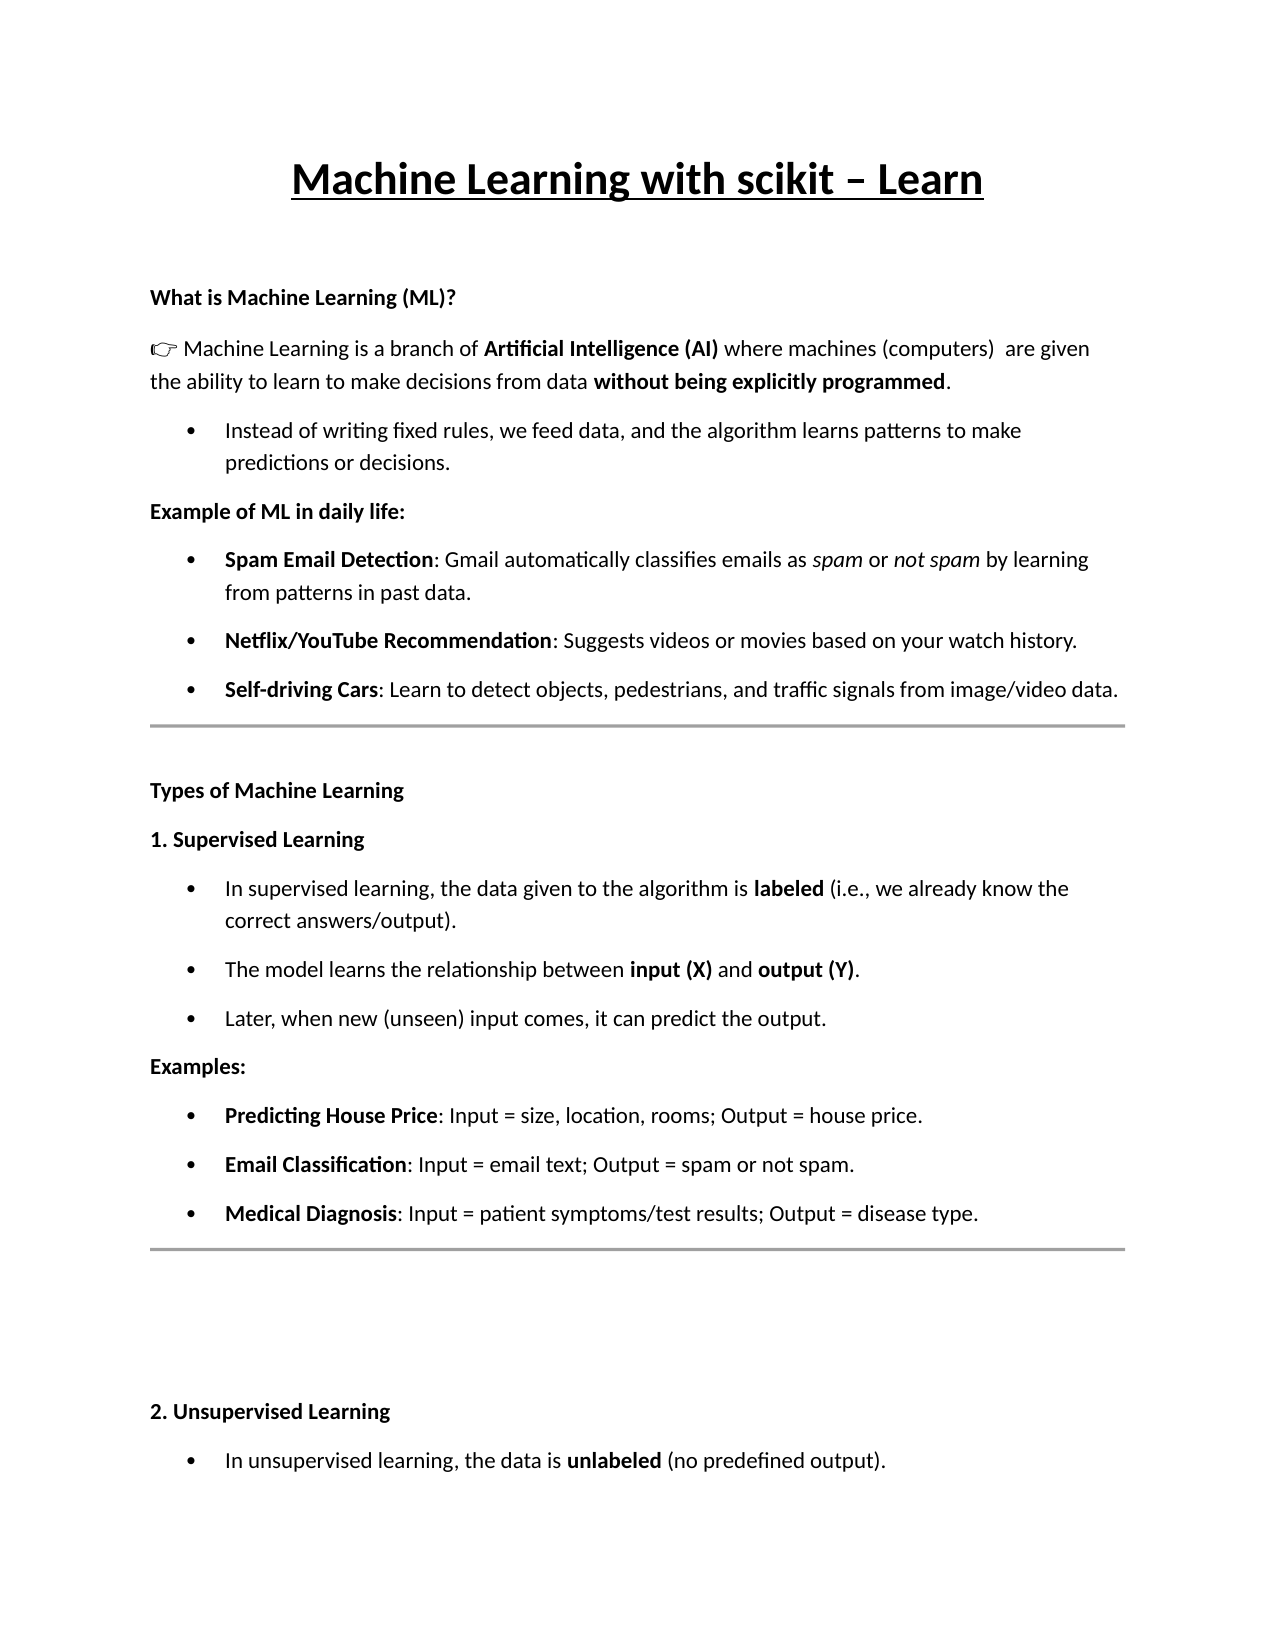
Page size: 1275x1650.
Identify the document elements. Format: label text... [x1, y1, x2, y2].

text 1. Supervised Learning [150, 825, 1125, 853]
list Netflix/YouTube Recommendation: Suggests videos or movies based on your watch history. [187, 627, 1125, 655]
list Instead of writing fixed rules, we feed data, and the algorithm learns patterns to make predictions or decisions. [187, 416, 1125, 476]
list In supervised learning, the data given to the algorithm is labeled (i.e., we already know the correct answers/output). [187, 874, 1125, 934]
list Self-driving Cars: Learn to detect objects, pedestrians, and traffic signals from image/video data. [187, 676, 1125, 703]
list Spam Email Detection: Gmail automatically classifies emails as spam or not spam by learning from patterns in past data. [187, 546, 1125, 606]
list The model learns the relationship between input (X) and output (Y). [187, 955, 1125, 983]
text 👉 Machine Learning is a branch of Artificial Intelligence (AI) where machines (computers) are given the ability to learn to make decisions from data without being explicitly programmed. [150, 331, 1125, 395]
list Predicting House Price: Input = size, location, rooms; Output = house price. [187, 1101, 1125, 1129]
text Types of Machine Learning [150, 776, 1125, 804]
text 2. Unsupervised Learning [150, 1397, 1125, 1425]
text Examples: [150, 1052, 1125, 1081]
list In unsupervised learning, the data is unlabeled (no predefined output). [187, 1446, 1125, 1474]
list Later, when new (unseen) input comes, it can predict the output. [187, 1004, 1125, 1032]
text Example of ML in daily life: [150, 497, 1125, 525]
text What is Machine Learning (ML)? [150, 283, 1125, 311]
text Machine Learning with scikit – Learn [150, 150, 1125, 206]
list Medical Diagnosis: Input = patient symptoms/test results; Output = disease type. [187, 1199, 1125, 1227]
list Email Classification: Input = email text; Output = spam or not spam. [187, 1150, 1125, 1178]
